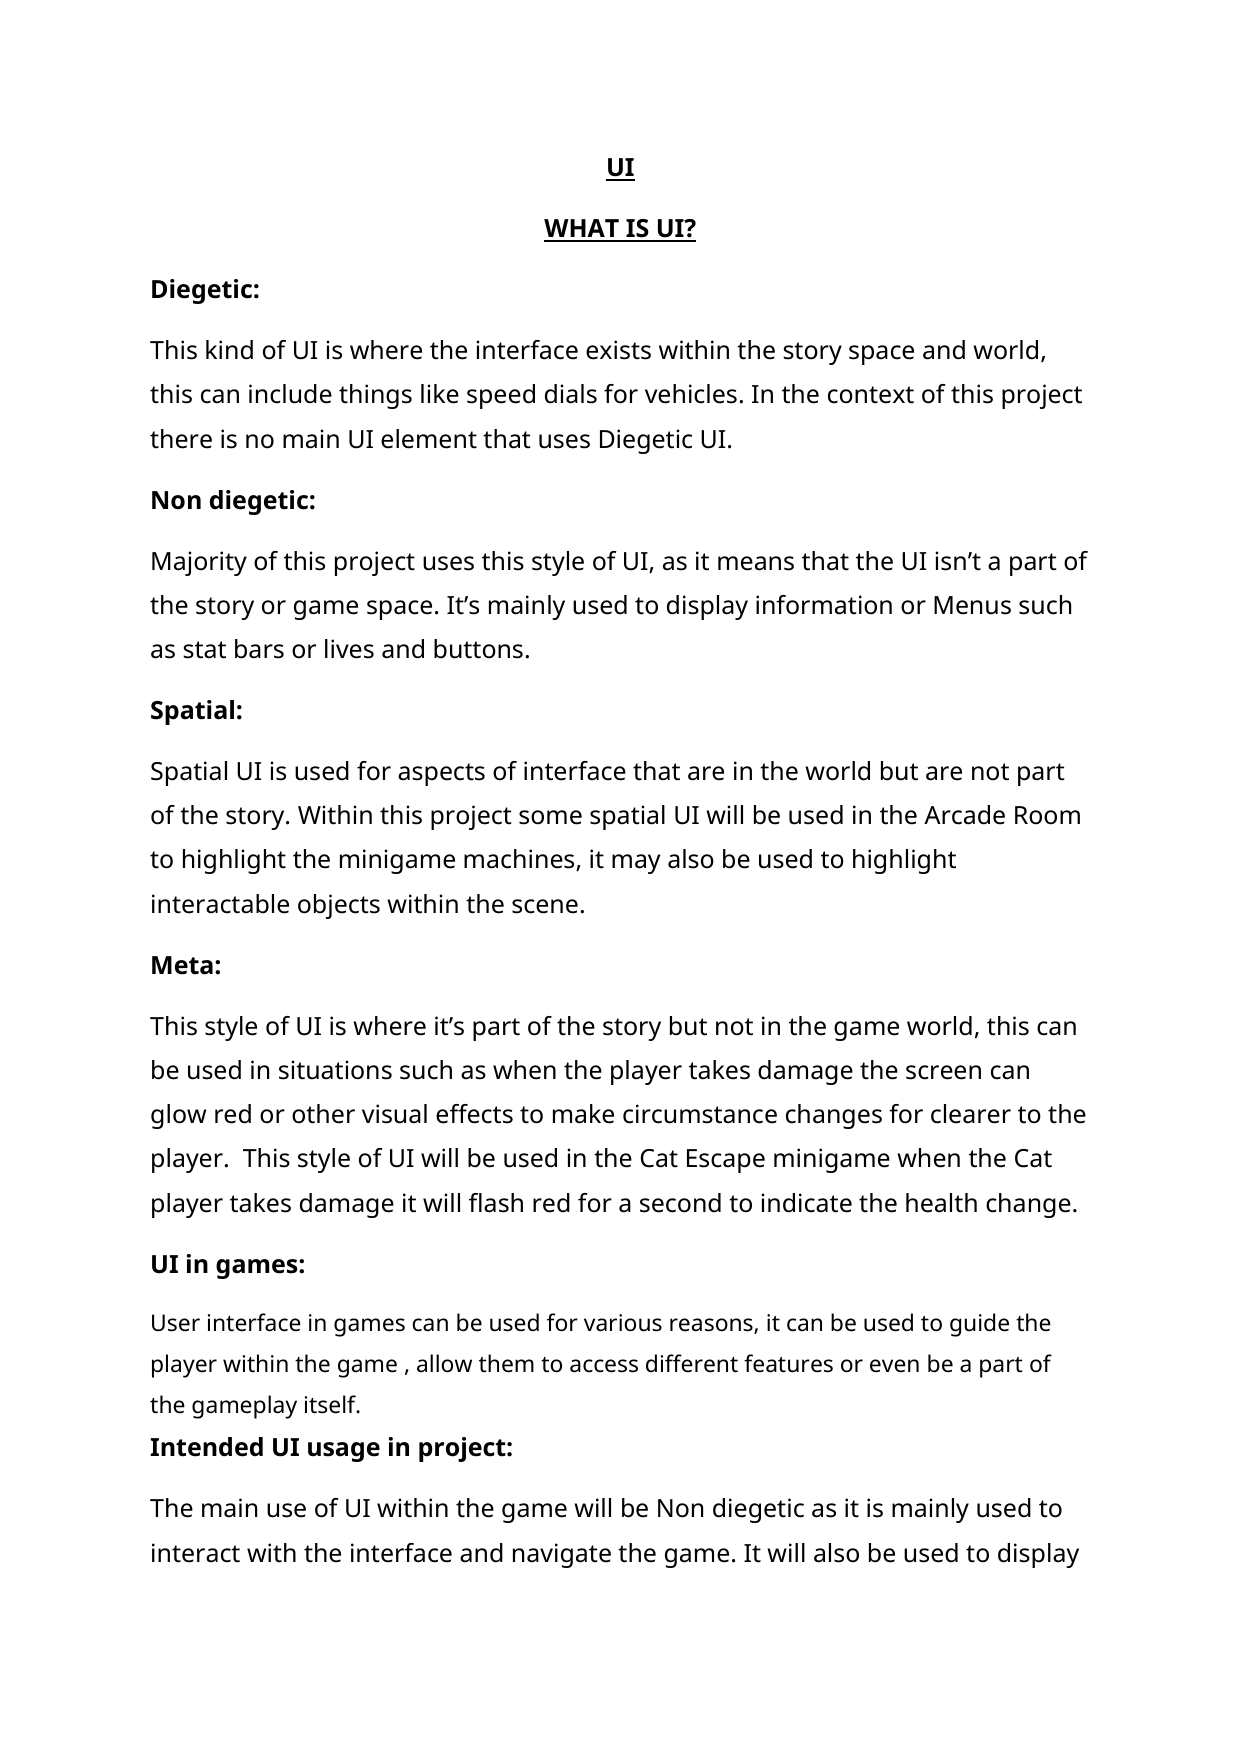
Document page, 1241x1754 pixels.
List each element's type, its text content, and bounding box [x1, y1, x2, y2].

text This kind of UI is where the interface exists within the story space and world, this can include things like speed dials for vehicles. In the context of this project there is no main UI element that uses Diegetic UI. [150, 333, 1090, 455]
text Non diegetic: [150, 482, 1090, 516]
text User interface in games can be used for various reasons, it can be used to guide the player within the game , allow them to access different features or even be a part of the gameplay itself. Intended UI usage in project: [150, 1307, 1090, 1464]
text Spatial: [150, 693, 1090, 727]
text WHAT IS UI? [150, 211, 1090, 245]
text This style of UI is where it’s part of the story but not in the game world, this can be used in situations such as when the player takes damage the screen can glow red or other visual effects to make circumstance changes for clearer to the player. This style of UI will be used in the Cat Escape minigame when the Cat player takes damage it will flash red for a second to indicate the health change. [150, 1008, 1090, 1219]
text UI in games: [150, 1246, 1090, 1280]
text Spatial UI is used for aspects of interface that are in the world but are not part of the story. Within this project some spatial UI will be used in the Arcade Room to highlight the minigame machines, it may also be used to highlight interactable objects within the scene. [150, 754, 1090, 921]
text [150, 1491, 1090, 1569]
text Meta: [150, 947, 1090, 981]
text UI [150, 150, 1090, 184]
text Diegetic: [150, 272, 1090, 306]
text Majority of this project uses this style of UI, as it means that the UI isn’t a part of the story or game space. It’s mainly used to display information or Menus such as stat bars or lives and buttons. [150, 543, 1090, 666]
